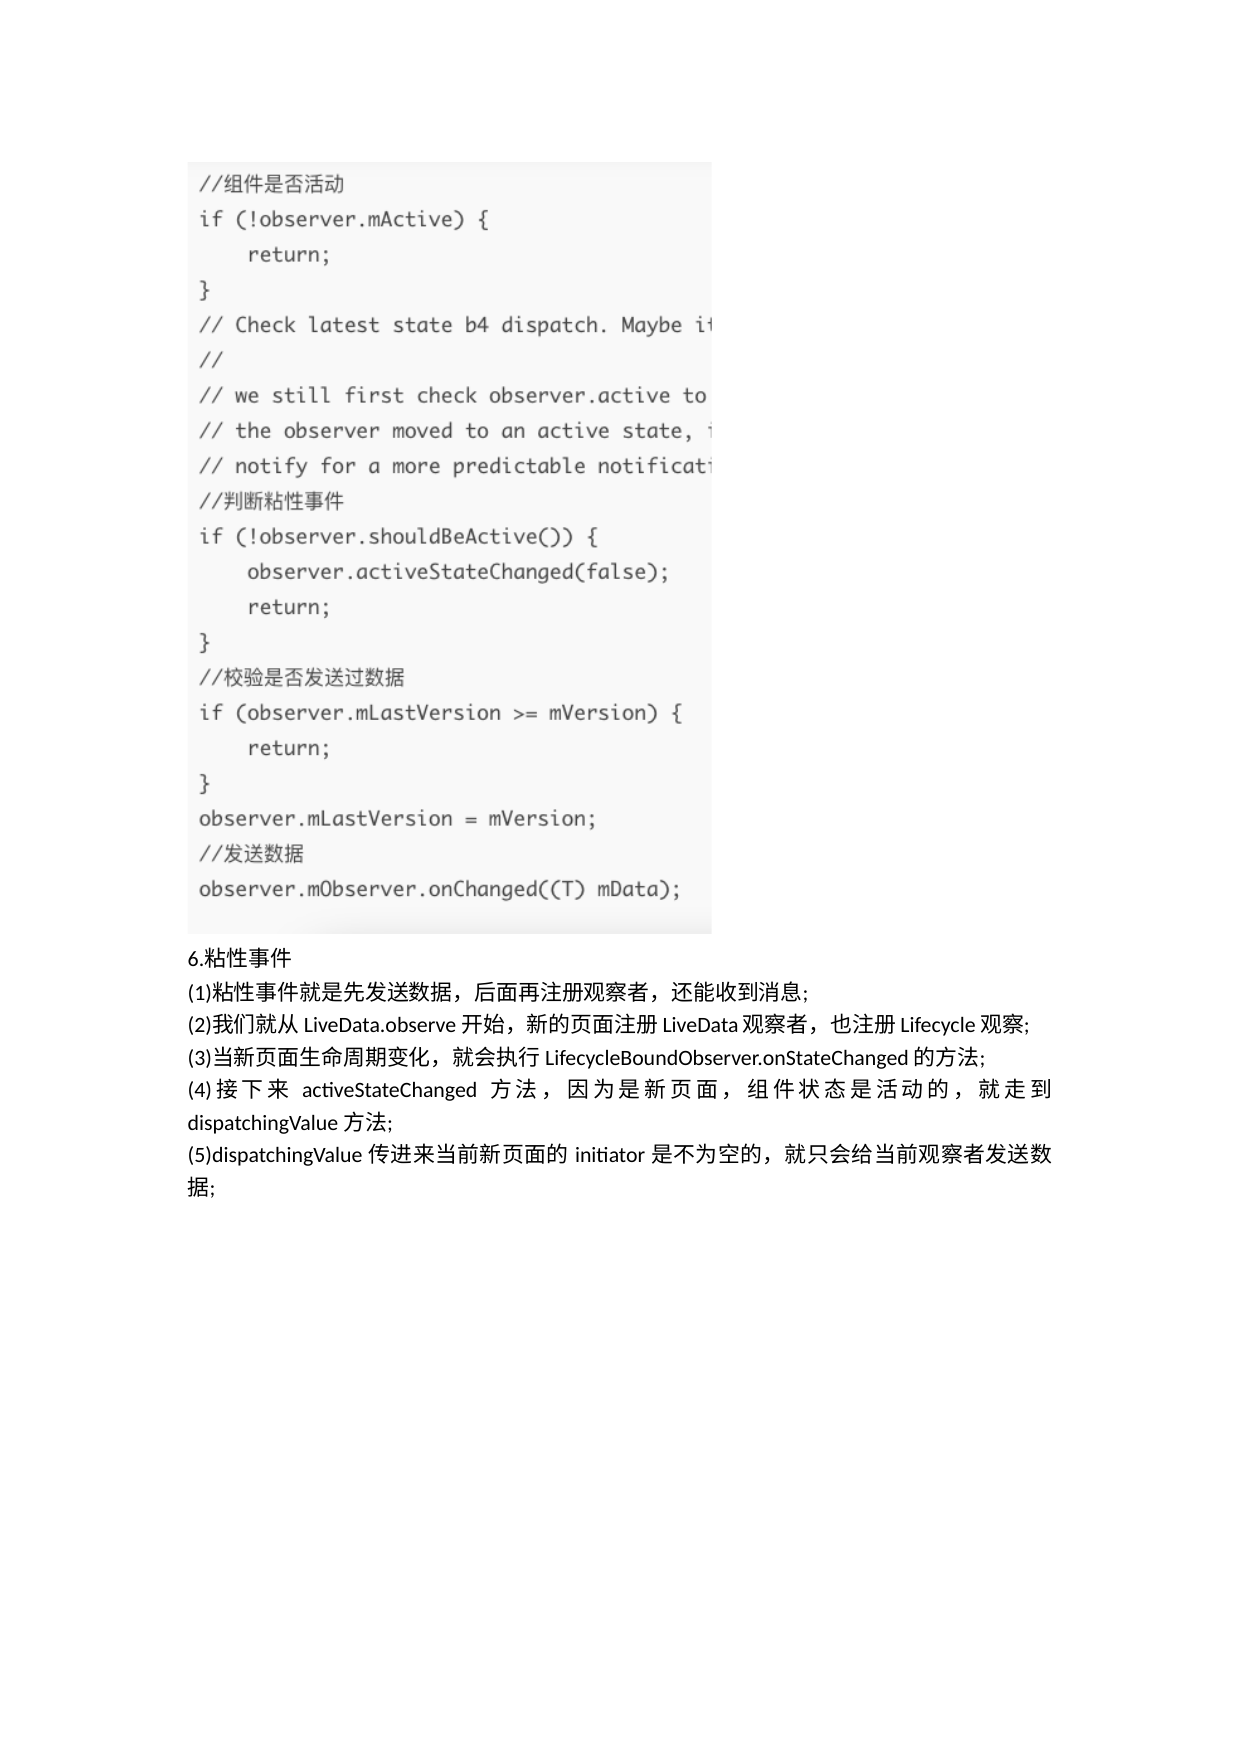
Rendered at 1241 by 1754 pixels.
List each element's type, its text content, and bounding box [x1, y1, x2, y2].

picture [187, 162, 712, 934]
text (1)粘性事件就是先发送数据，后面再注册观察者，还能收到消息; [187, 974, 1053, 1007]
text (3)当新页面生命周期变化，就会执行 LifecycleBoundObserver.onStateChanged 的方法; [187, 1039, 1053, 1072]
text (2)我们就从LiveData.observe 开始，新的页面注册LiveData观察者，也注册Lifecycle观察; [187, 1007, 1053, 1039]
list 粘性事件 [187, 942, 1053, 974]
text (4)接下来 activeStateChanged 方法，因为是新页面，组件状态是活动的，就走到 dispatchingValue 方法; [187, 1072, 1053, 1137]
text (5)dispatchingValue 传进来当前新页面的 initiator 是不为空的，就只会给当前观察者发送数据; [187, 1137, 1053, 1202]
